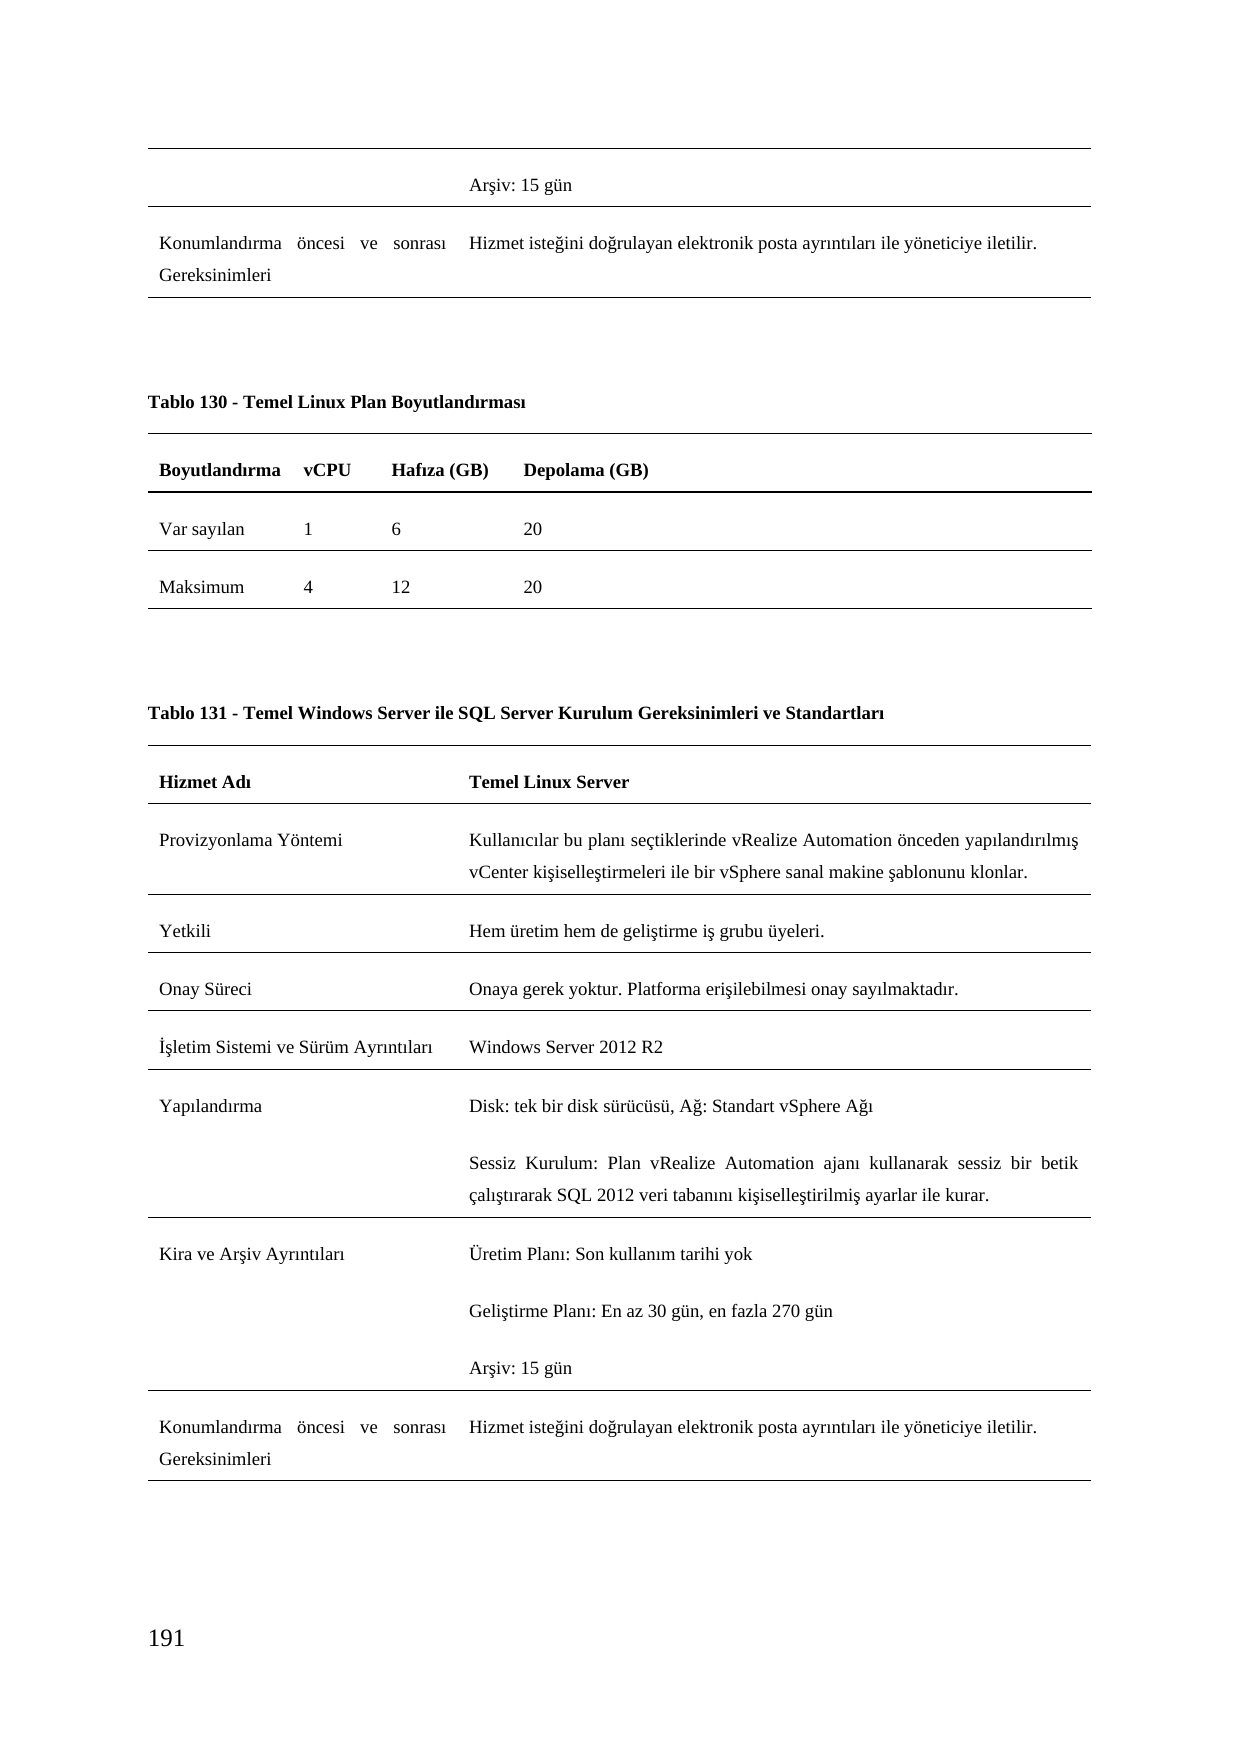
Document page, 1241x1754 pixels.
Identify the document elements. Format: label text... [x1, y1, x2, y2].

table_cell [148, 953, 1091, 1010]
text Tablo 131 - Temel Windows Server ile SQL Server Kurulum Gereksinimleri ve Standartları [148, 702, 1093, 724]
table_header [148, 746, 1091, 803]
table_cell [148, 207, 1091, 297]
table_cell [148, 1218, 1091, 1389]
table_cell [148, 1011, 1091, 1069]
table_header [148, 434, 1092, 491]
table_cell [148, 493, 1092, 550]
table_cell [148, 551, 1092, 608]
text Tablo 130 - Temel Linux Plan Boyutlandırması [148, 391, 1093, 412]
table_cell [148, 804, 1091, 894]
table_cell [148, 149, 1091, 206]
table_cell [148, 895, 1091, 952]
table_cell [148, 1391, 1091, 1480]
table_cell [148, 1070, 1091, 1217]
